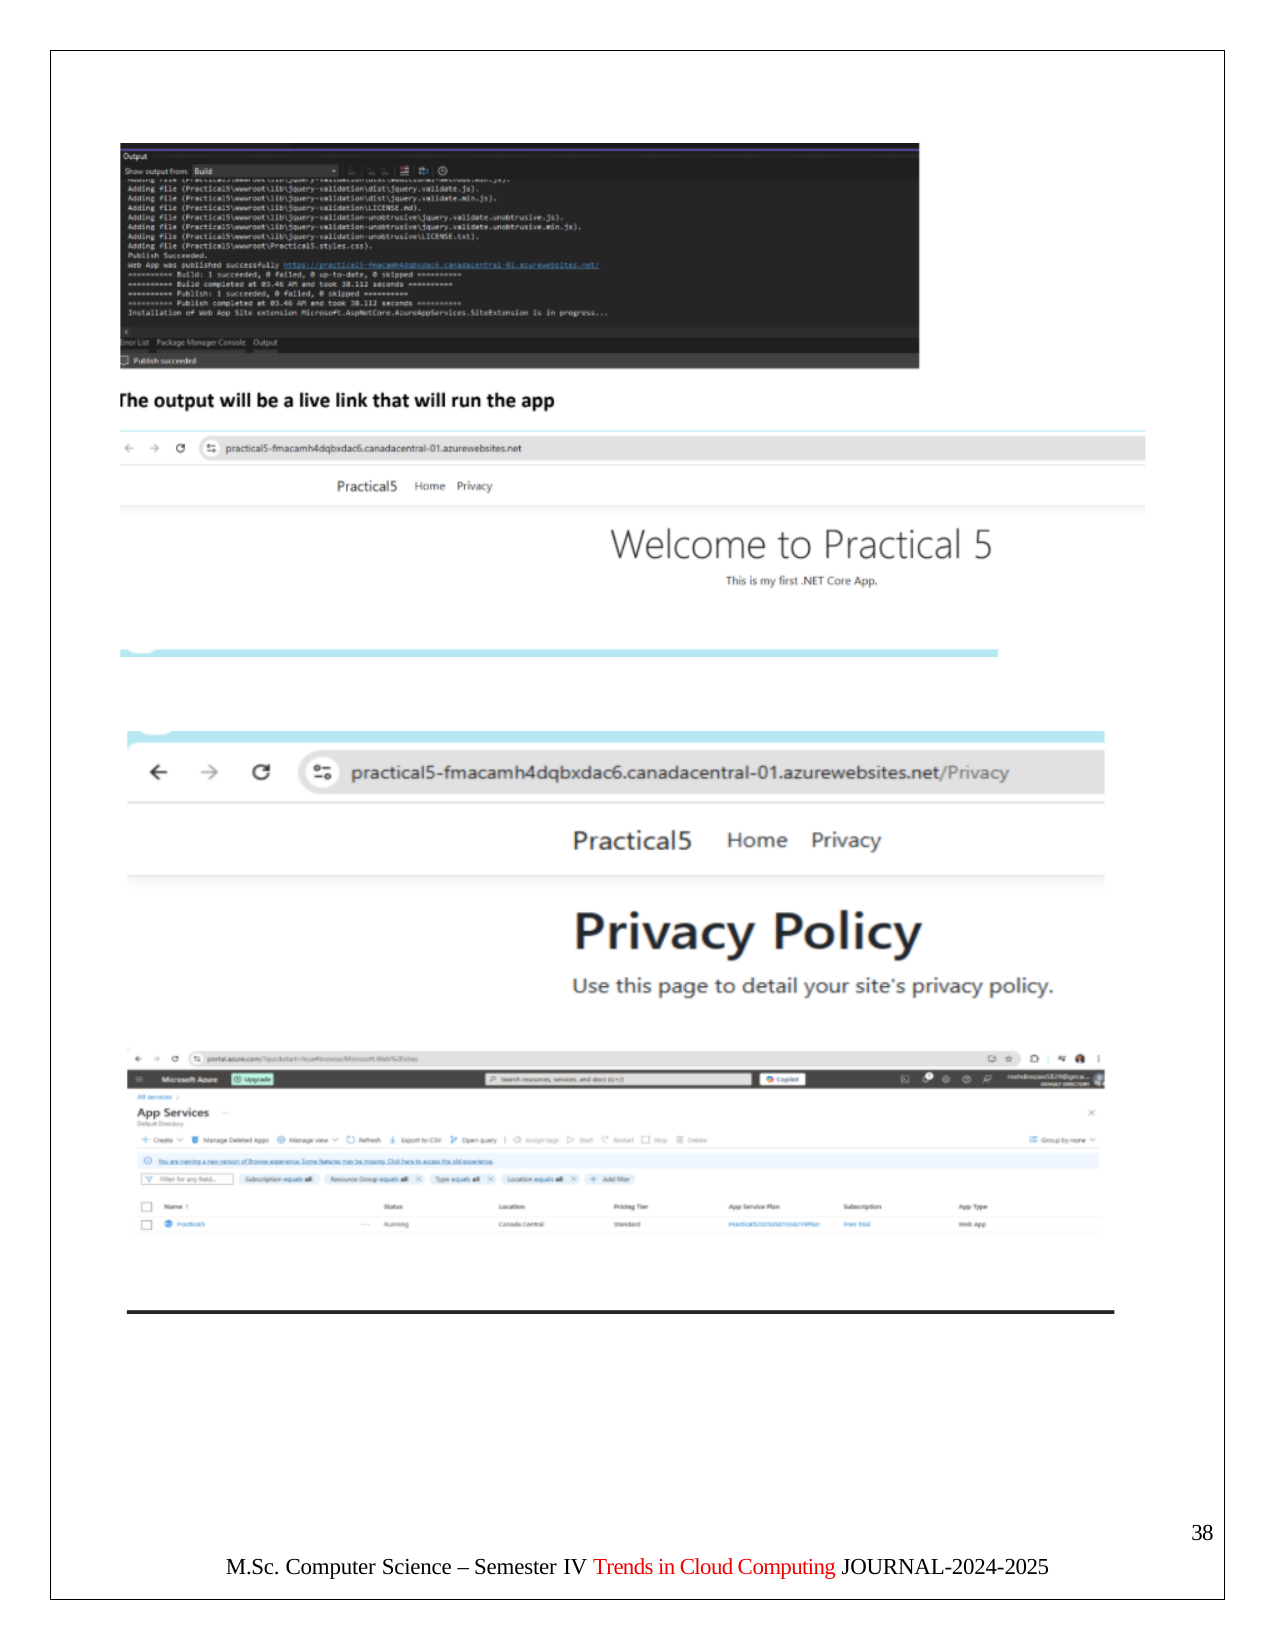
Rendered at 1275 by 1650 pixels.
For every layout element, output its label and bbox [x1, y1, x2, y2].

picture [120, 143, 1145, 655]
picture [126, 731, 1114, 1313]
